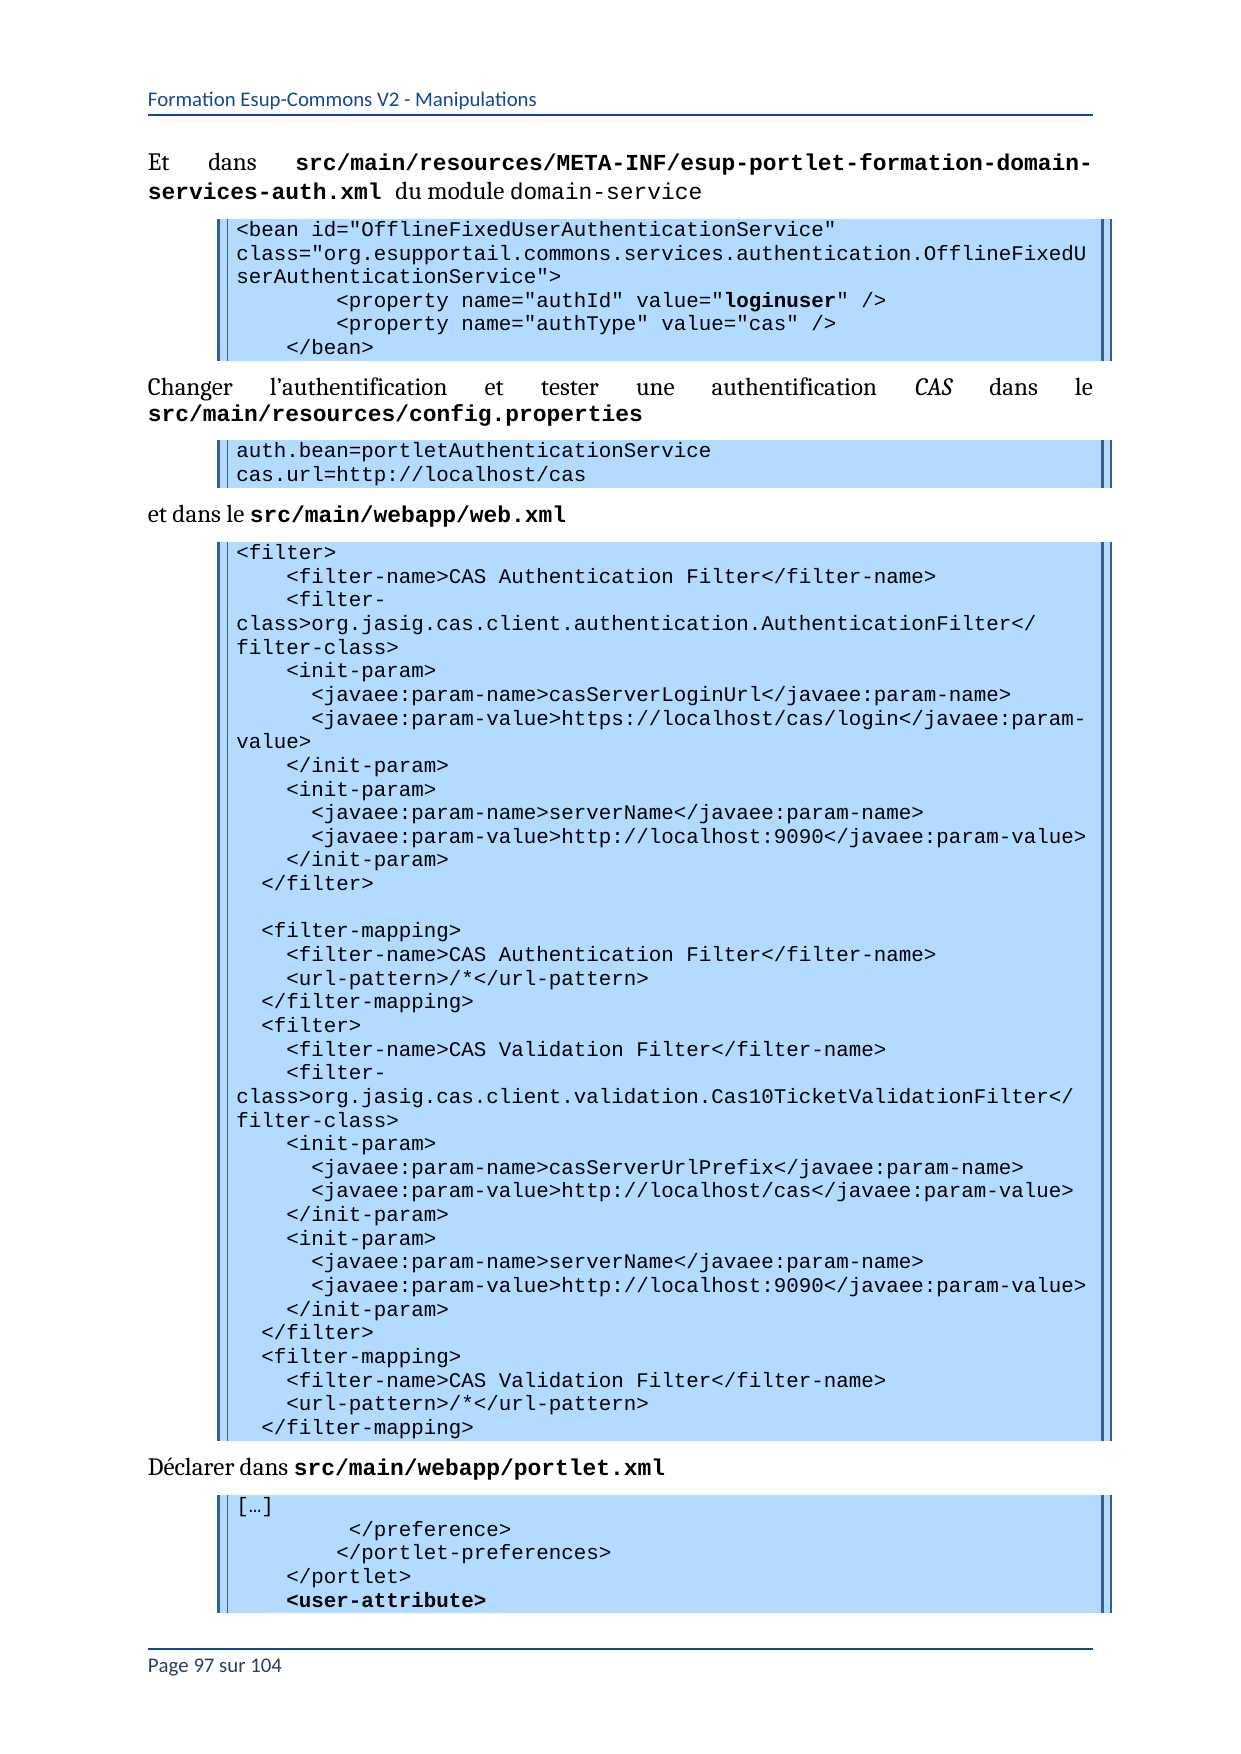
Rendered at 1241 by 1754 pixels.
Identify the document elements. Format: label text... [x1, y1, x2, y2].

text </init-param> [228, 849, 1101, 873]
text <javaee:param-value>http://localhost/cas</javaee:param-value> [228, 1181, 1101, 1204]
text <javaee:param-value>http://localhost:9090</javaee:param-value> [228, 1275, 1101, 1299]
text <url-pattern>/*</url-pattern> [228, 1393, 1101, 1417]
text <filter> [228, 1015, 1101, 1039]
text <url-pattern>/*</url-pattern> [228, 968, 1101, 991]
text et dans le src/main/webapp/web.xml [148, 500, 1093, 529]
text <filter> [228, 542, 1101, 566]
text <filter-name>CAS Validation Filter</filter-name> [228, 1370, 1101, 1393]
text </filter-mapping> [228, 1417, 1101, 1441]
text <init-param> [228, 778, 1101, 802]
text </init-param> [228, 1299, 1101, 1322]
text <init-param> [228, 660, 1101, 684]
text […] [228, 1495, 1101, 1519]
text <init-param> [228, 1133, 1101, 1157]
text auth.bean=portletAuthenticationService [228, 440, 1101, 464]
text <init-param> [228, 1228, 1101, 1251]
text <javaee:param-name>serverName</javaee:param-name> [228, 1251, 1101, 1275]
text </portlet-preferences> [228, 1542, 1101, 1566]
text </bean> [228, 337, 1101, 361]
text <filter-name>CAS Validation Filter</filter-name> [228, 1039, 1101, 1062]
text <filter-mapping> [228, 1346, 1101, 1370]
text </filter-mapping> [228, 991, 1101, 1015]
text <property name="authId" value="loginuser" /> [228, 290, 1101, 313]
text Et dans src/main/resources/META-INF/esup-portlet-formation-domain-services-auth.xml du module domain-service [148, 148, 1093, 206]
text <javaee:param-name>serverName</javaee:param-name> [228, 802, 1101, 826]
text <property name="authType" value="cas" /> [228, 313, 1101, 337]
text </filter> [228, 1322, 1101, 1346]
text <javaee:param-value>https://localhost/cas/login</javaee:param-value> [228, 708, 1101, 755]
text </init-param> [228, 755, 1101, 778]
text <bean id="OfflineFixedUserAuthenticationService" class="org.esupportail.commons.services.authentication.OfflineFixedUserAuthenticationService"> [228, 219, 1101, 290]
text <filter-name>CAS Authentication Filter</filter-name> [228, 566, 1101, 589]
text <javaee:param-name>casServerLoginUrl</javaee:param-name> [228, 684, 1101, 708]
text <filter-mapping> [228, 920, 1101, 944]
text Déclarer dans src/main/webapp/portlet.xml [148, 1453, 1093, 1482]
text </portlet> [228, 1566, 1101, 1589]
text <javaee:param-name>casServerUrlPrefix</javaee:param-name> [228, 1157, 1101, 1181]
text </init-param> [228, 1204, 1101, 1228]
text </filter> [228, 873, 1101, 897]
text Changer l’authentification et tester une authentification CAS dans le src/main/resources/config.properties [148, 373, 1093, 428]
text cas.url=http://localhost/cas [228, 464, 1101, 488]
text <user-attribute> [228, 1589, 1101, 1613]
text <javaee:param-value>http://localhost:9090</javaee:param-value> [228, 826, 1101, 849]
text <filter-class>org.jasig.cas.client.validation.Cas10TicketValidationFilter</filter-class> [228, 1062, 1101, 1133]
text <filter-class>org.jasig.cas.client.authentication.AuthenticationFilter</filter-class> [228, 589, 1101, 660]
text <filter-name>CAS Authentication Filter</filter-name> [228, 944, 1101, 968]
text </preference> [228, 1519, 1101, 1542]
